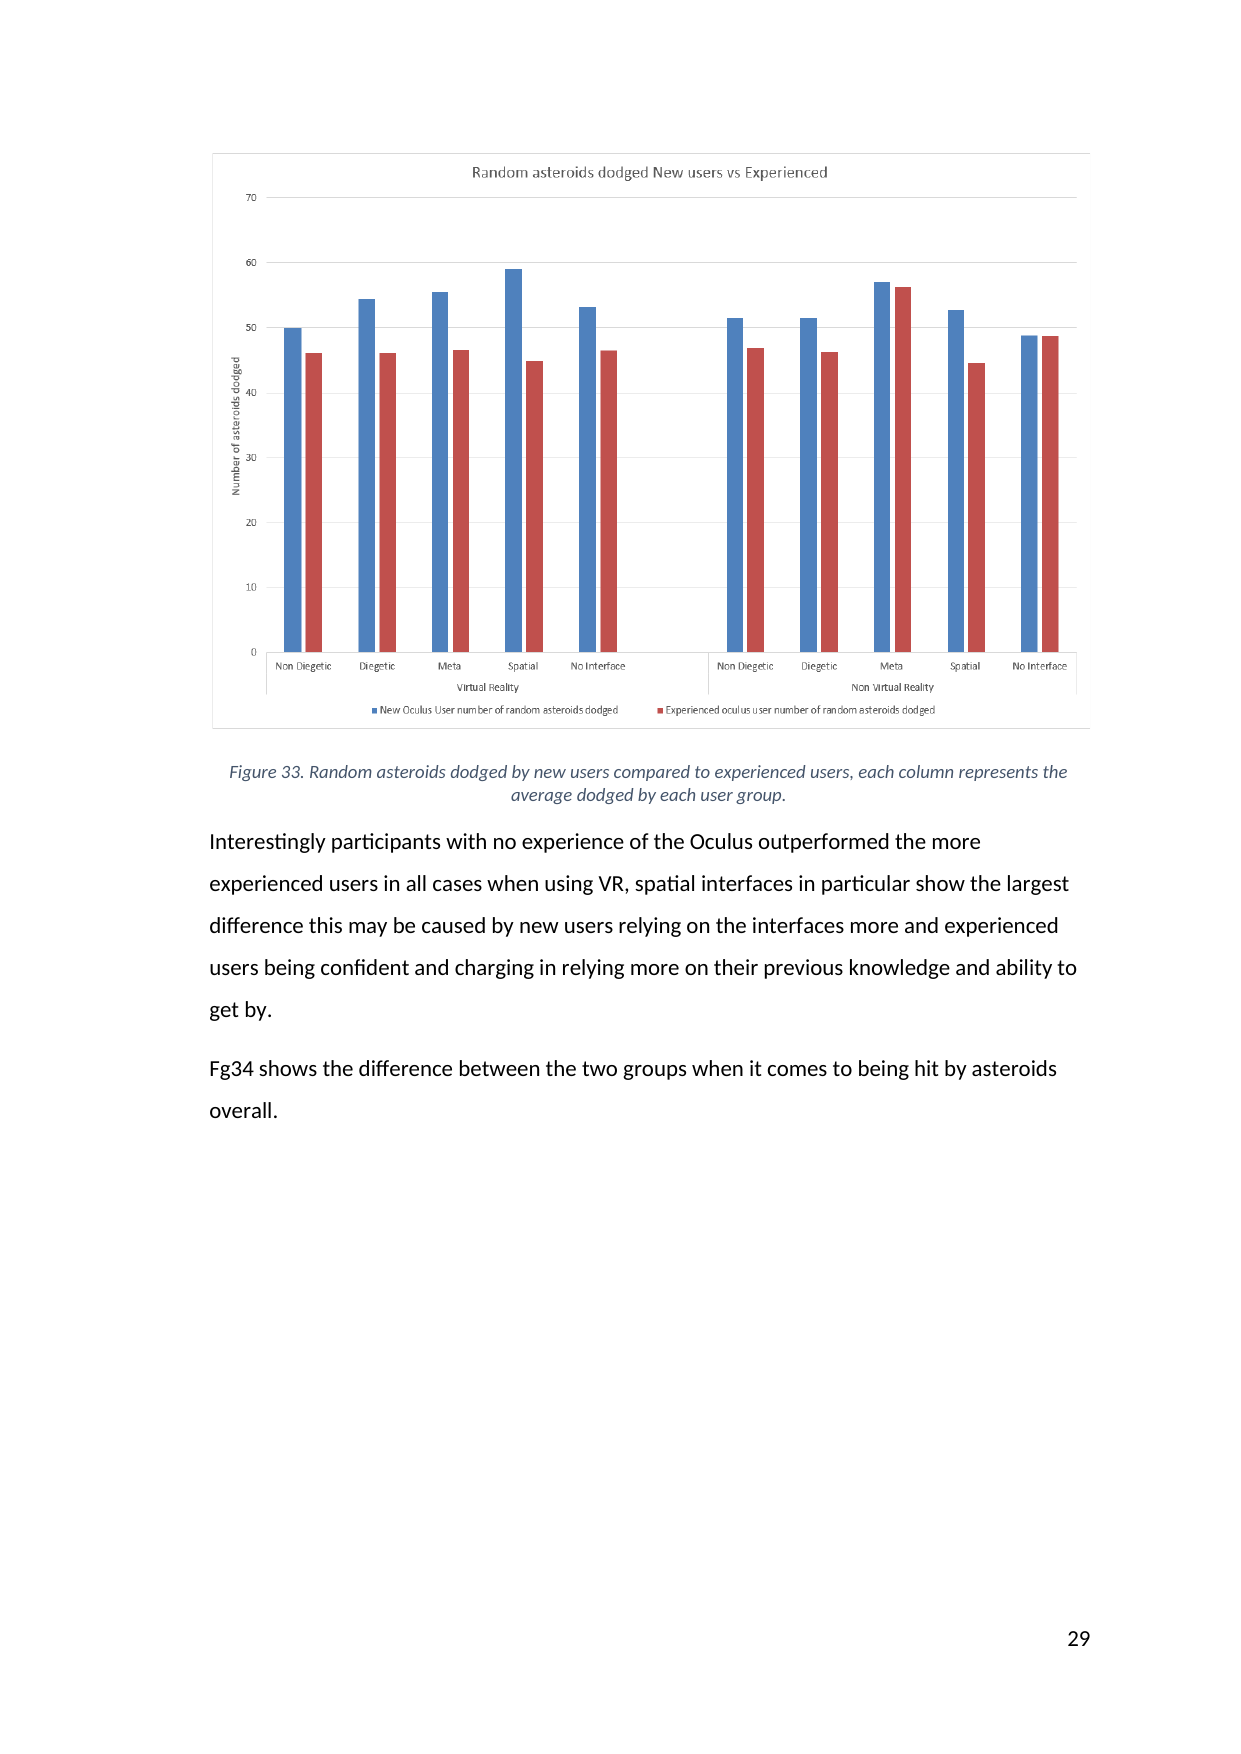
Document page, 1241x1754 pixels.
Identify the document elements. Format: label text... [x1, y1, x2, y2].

text Fg34 shows the difference between the two groups when it comes to being hit by asteroids overall. [209, 1054, 1090, 1124]
picture [209, 150, 1091, 731]
text Figure 33. Random asteroids dodged by new users compared to experienced users, each column represents the average dodged by each user group. [209, 761, 1090, 807]
text Interestingly participants with no experience of the Oculus outperformed the more experienced users in all cases when using VR, spatial interfaces in particular show the largest difference this may be caused by new users relying on the interfaces more and experienced users being confident and charging in relying more on their previous knowledge and ability to get by. [209, 827, 1090, 1023]
